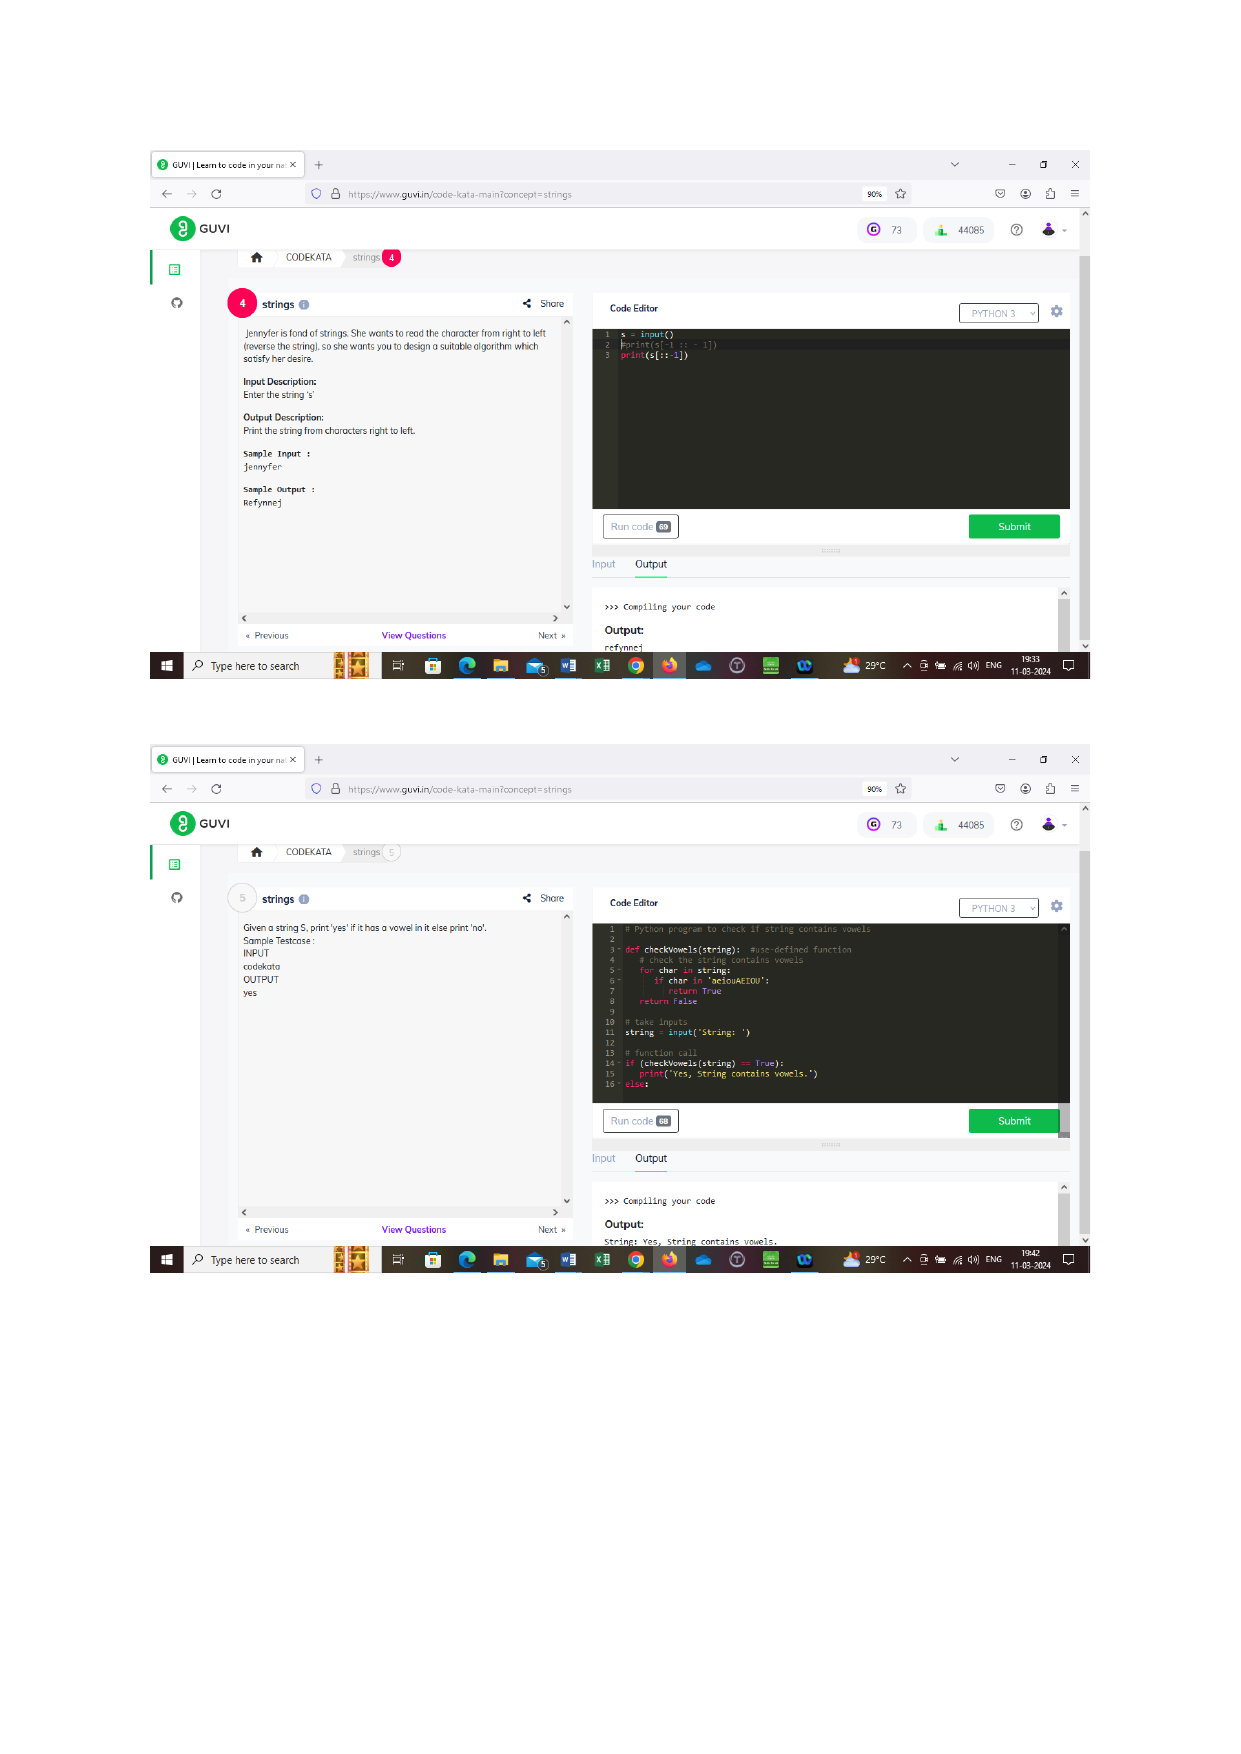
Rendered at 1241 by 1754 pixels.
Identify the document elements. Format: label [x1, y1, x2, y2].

picture [150, 150, 1091, 679]
picture [150, 744, 1091, 1273]
